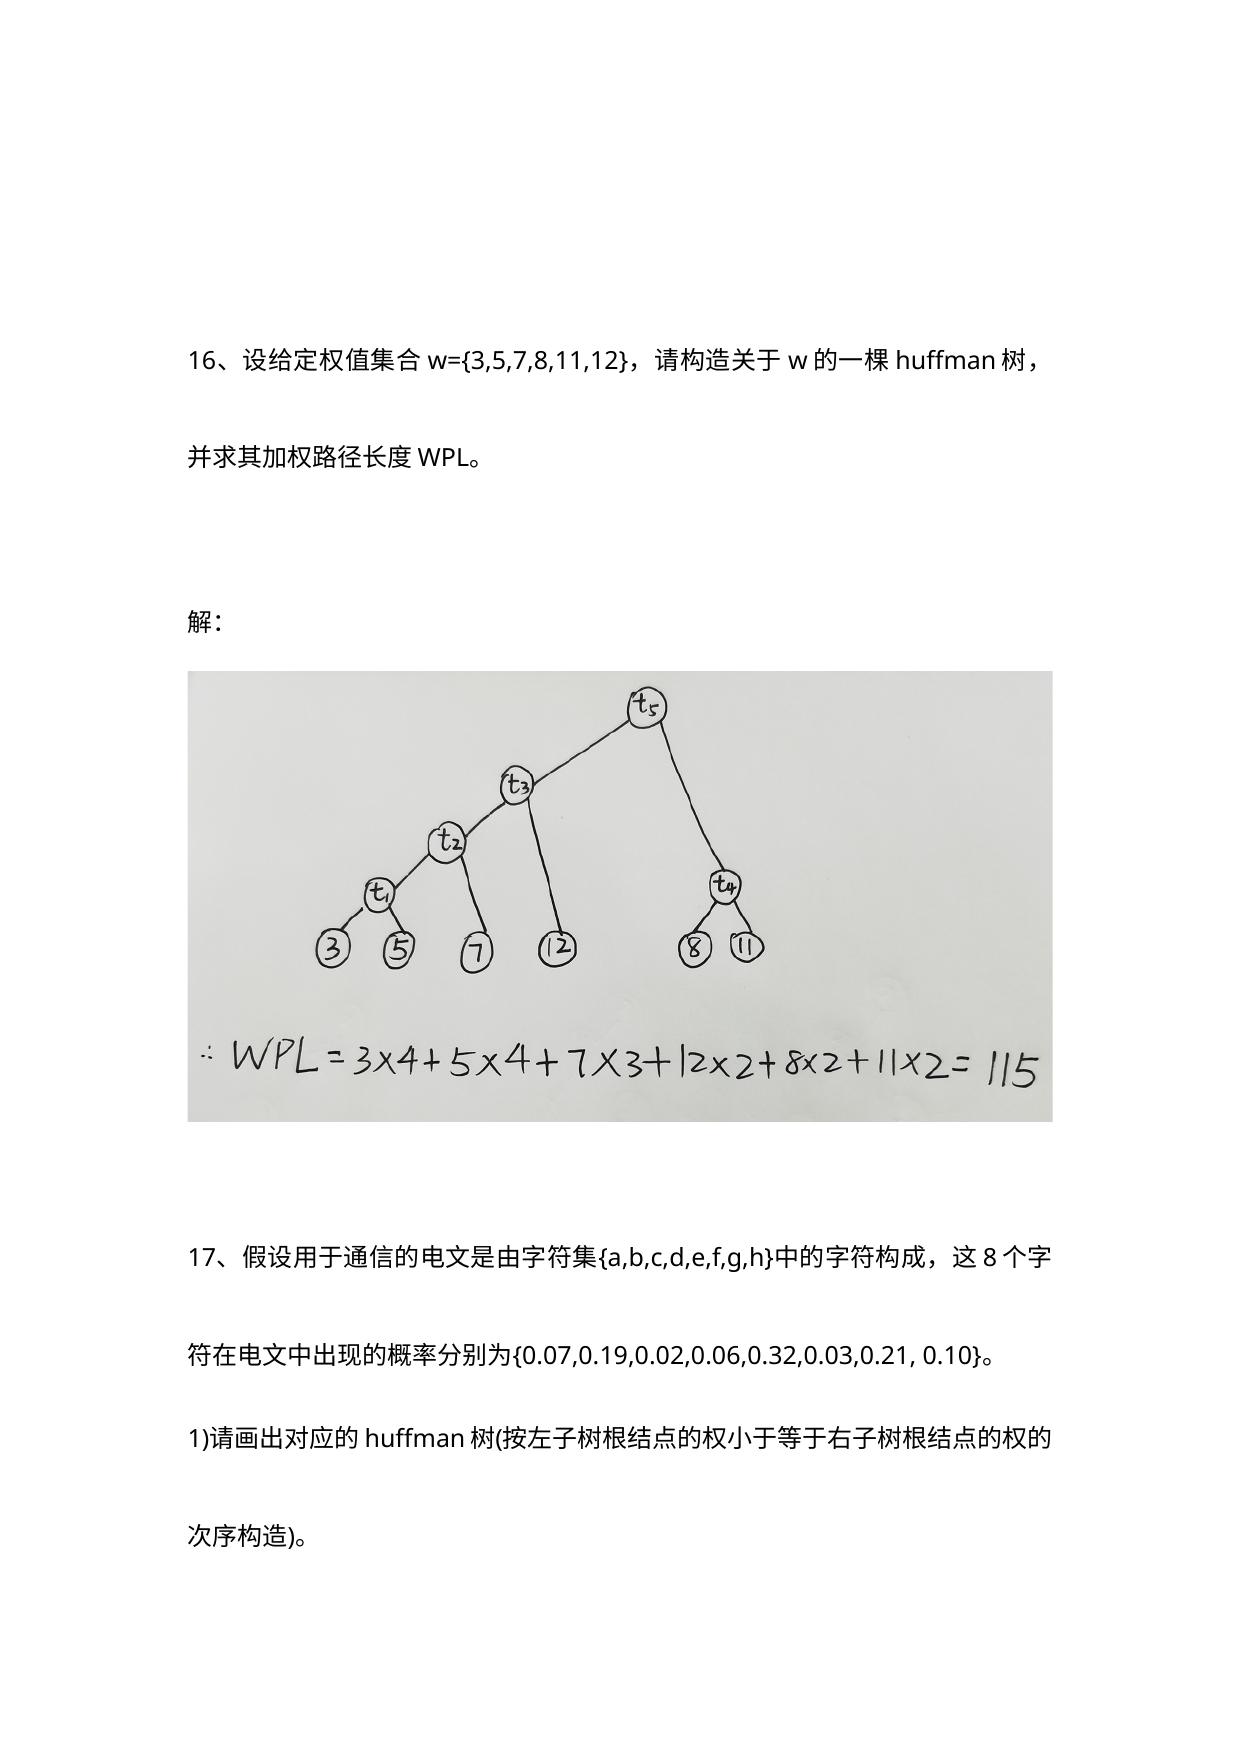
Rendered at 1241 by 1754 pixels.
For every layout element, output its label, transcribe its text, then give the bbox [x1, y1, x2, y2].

text 1)请画出对应的huffman树(按左子树根结点的权小于等于右子树根结点的权的次序构造)。 [187, 1404, 1053, 1567]
text 解： [187, 588, 1053, 653]
text 16、设给定权值集合w={3,5,7,8,11,12}，请构造关于w的一棵huffman树，并求其加权路径长度WPL。 [187, 326, 1053, 488]
text 17、假设用于通信的电文是由字符集{a,b,c,d,e,f,g,h}中的字符构成，这8个字符在电文中出现的概率分别为{0.07,0.19,0.02,0.06,0.32,0.03,0.21, 0.10}。 [187, 1223, 1053, 1386]
picture [187, 671, 1053, 1122]
